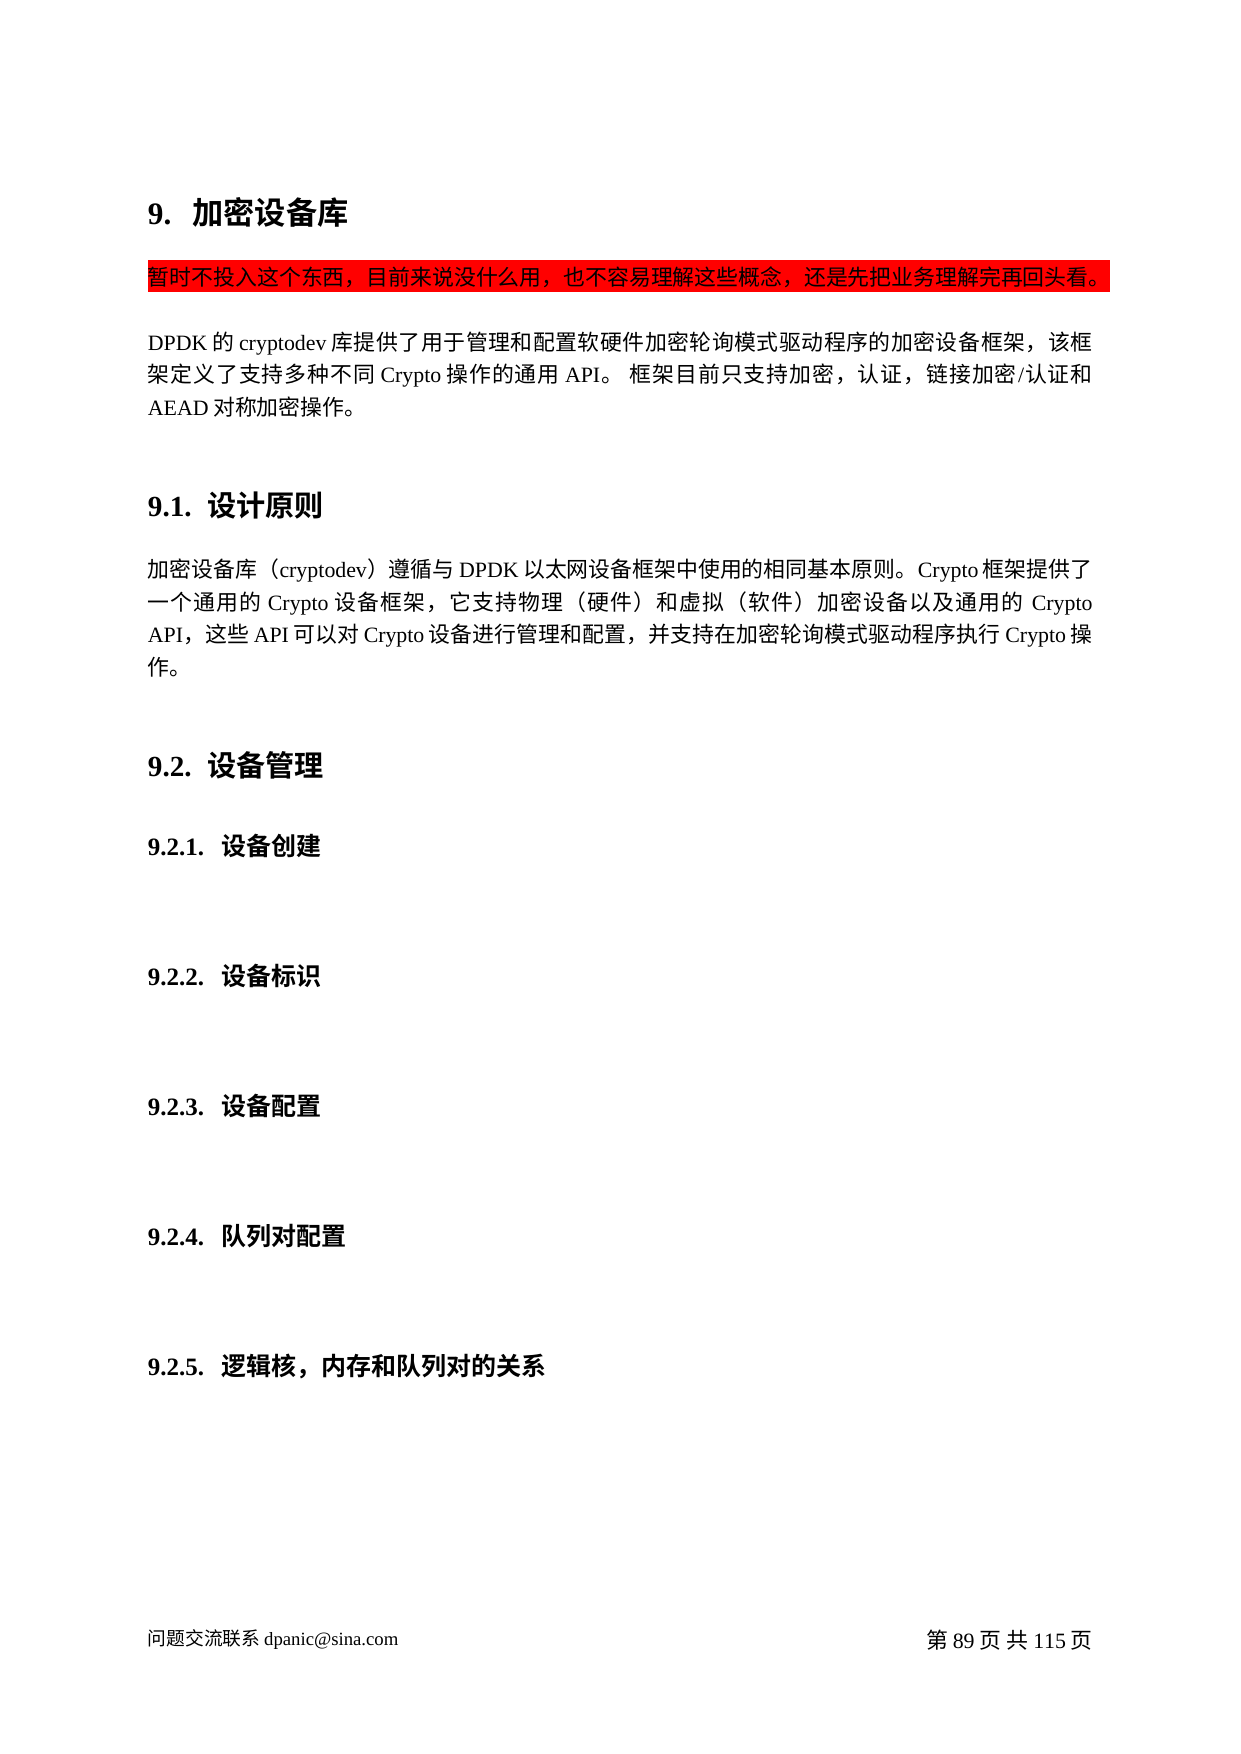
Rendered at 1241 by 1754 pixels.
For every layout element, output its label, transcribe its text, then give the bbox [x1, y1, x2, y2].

text 加密设备库（cryptodev）遵循与DPDK以太网设备框架中使用的相同基本原则。Crypto框架提供了一个通用的Crypto设备框架，它支持物理（硬件）和虚拟（软件）加密设备以及通用的Crypto API，这些API可以对Crypto设备进行管理和配置，并支持在加密轮询模式驱动程序执行Crypto操作。 [148, 552, 1092, 682]
subtitle 设备配置 [148, 1072, 1092, 1137]
subtitle 设备创建 [148, 812, 1092, 877]
subtitle 逻辑核，内存和队列对的关系 [148, 1332, 1092, 1397]
subtitle 队列对配置 [148, 1202, 1092, 1267]
subtitle 设备标识 [148, 942, 1092, 1007]
subtitle 设计原则 [148, 471, 1092, 536]
text DPDK的cryptodev库提供了用于管理和配置软硬件加密轮询模式驱动程序的加密设备框架，该框架定义了支持多种不同Crypto操作的通用API。 框架目前只支持加密，认证，链接加密/认证和AEAD对称加密操作。 [148, 324, 1092, 422]
subtitle 设备管理 [148, 731, 1092, 796]
subtitle 加密设备库 [148, 178, 1092, 243]
